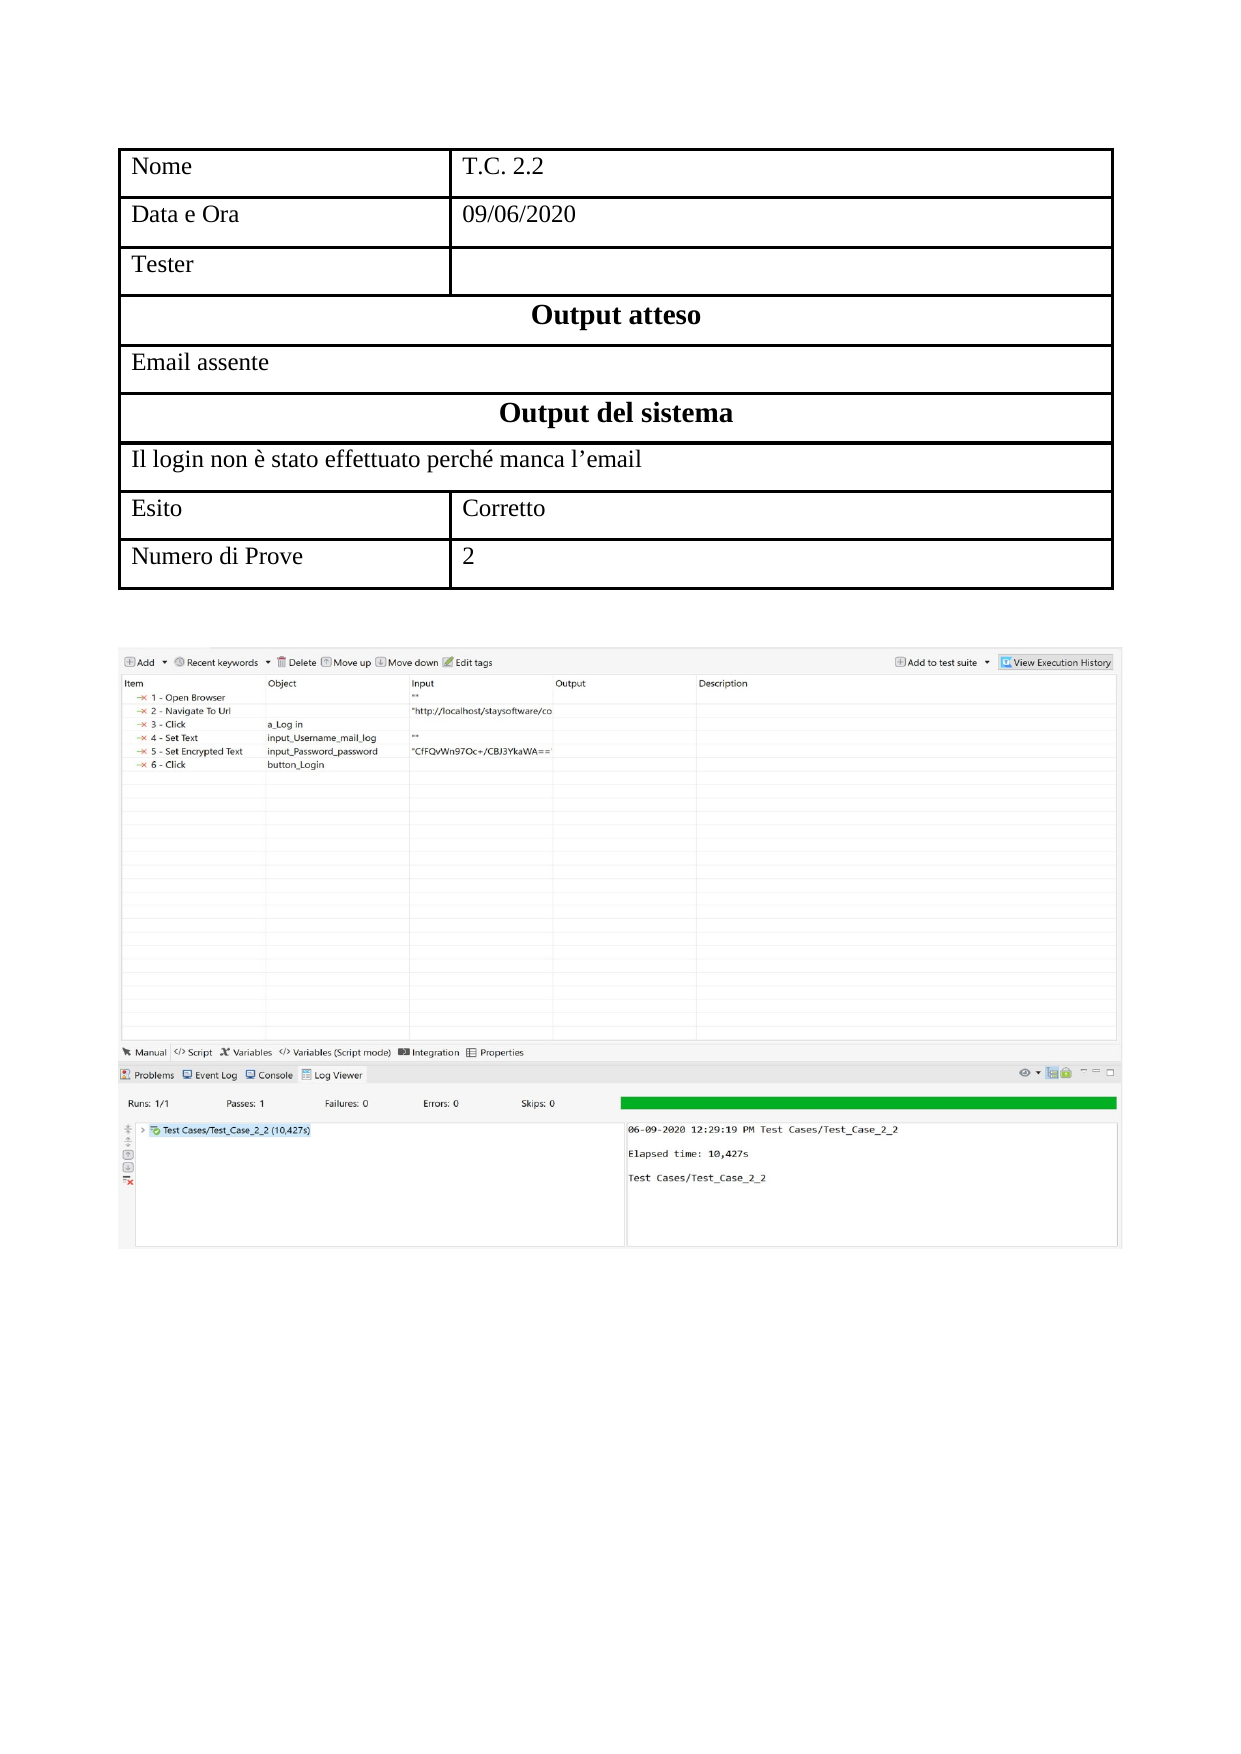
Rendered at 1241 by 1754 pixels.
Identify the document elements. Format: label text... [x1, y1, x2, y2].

table_cell Tester [121, 249, 449, 294]
table_cell 09/06/2020 [452, 199, 1111, 246]
table_header Nome [121, 151, 449, 196]
table_cell Numero di Prove [121, 541, 449, 587]
table_cell [452, 249, 1111, 294]
picture [118, 647, 1123, 1249]
table_cell Email assente [121, 347, 1111, 392]
table_header T.C. 2.2 [452, 151, 1111, 196]
table_cell Corretto [452, 493, 1111, 538]
table_cell 2 [452, 541, 1111, 587]
table_cell Output atteso [121, 297, 1111, 343]
table_cell Il login non è stato effettuato perché manca l’email [121, 445, 1111, 490]
table_cell Esito [121, 493, 449, 538]
table_cell Data e Ora [121, 199, 449, 246]
table_cell Output del sistema [121, 395, 1111, 441]
